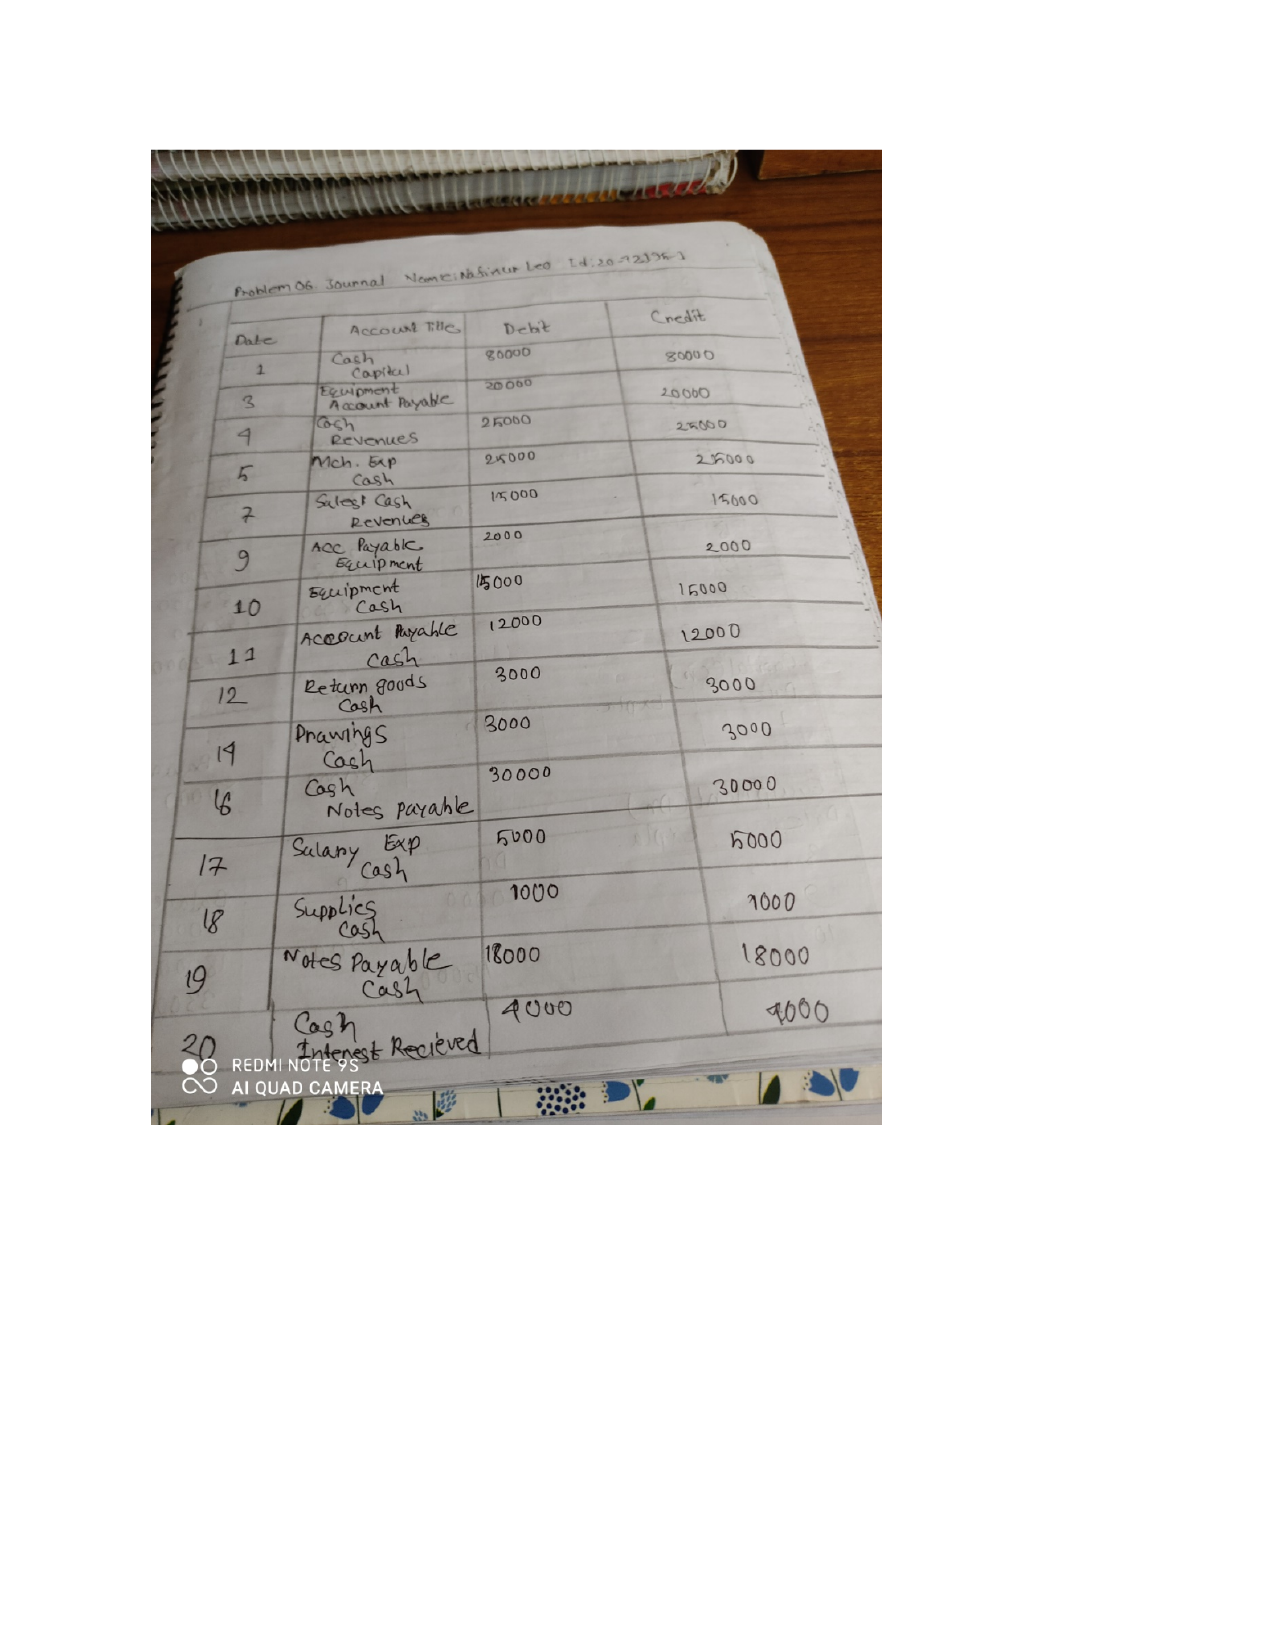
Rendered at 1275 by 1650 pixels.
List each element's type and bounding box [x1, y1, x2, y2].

picture [151, 151, 882, 1124]
